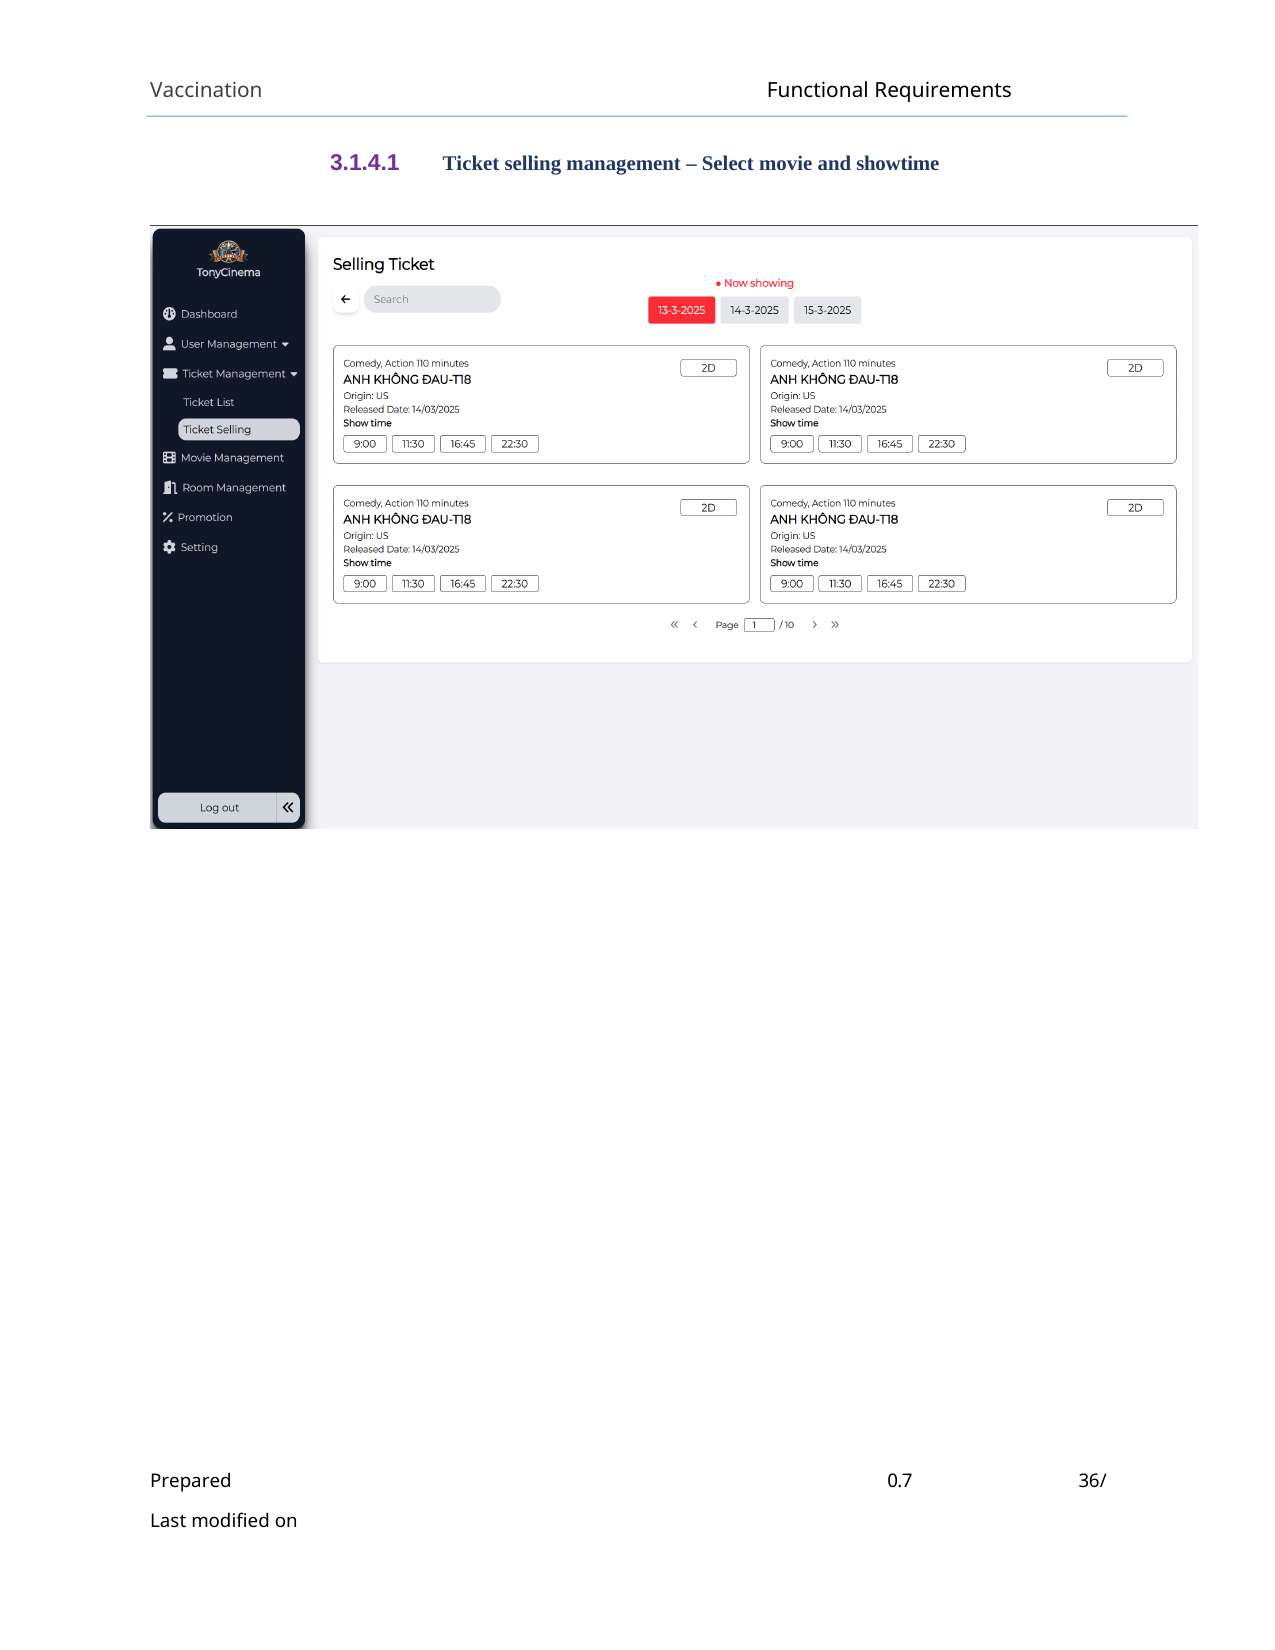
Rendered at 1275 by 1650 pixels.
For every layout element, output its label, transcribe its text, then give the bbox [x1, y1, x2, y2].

subtitle Ticket selling management – Select movie and showtime [330, 148, 1275, 175]
picture [150, 225, 1198, 829]
